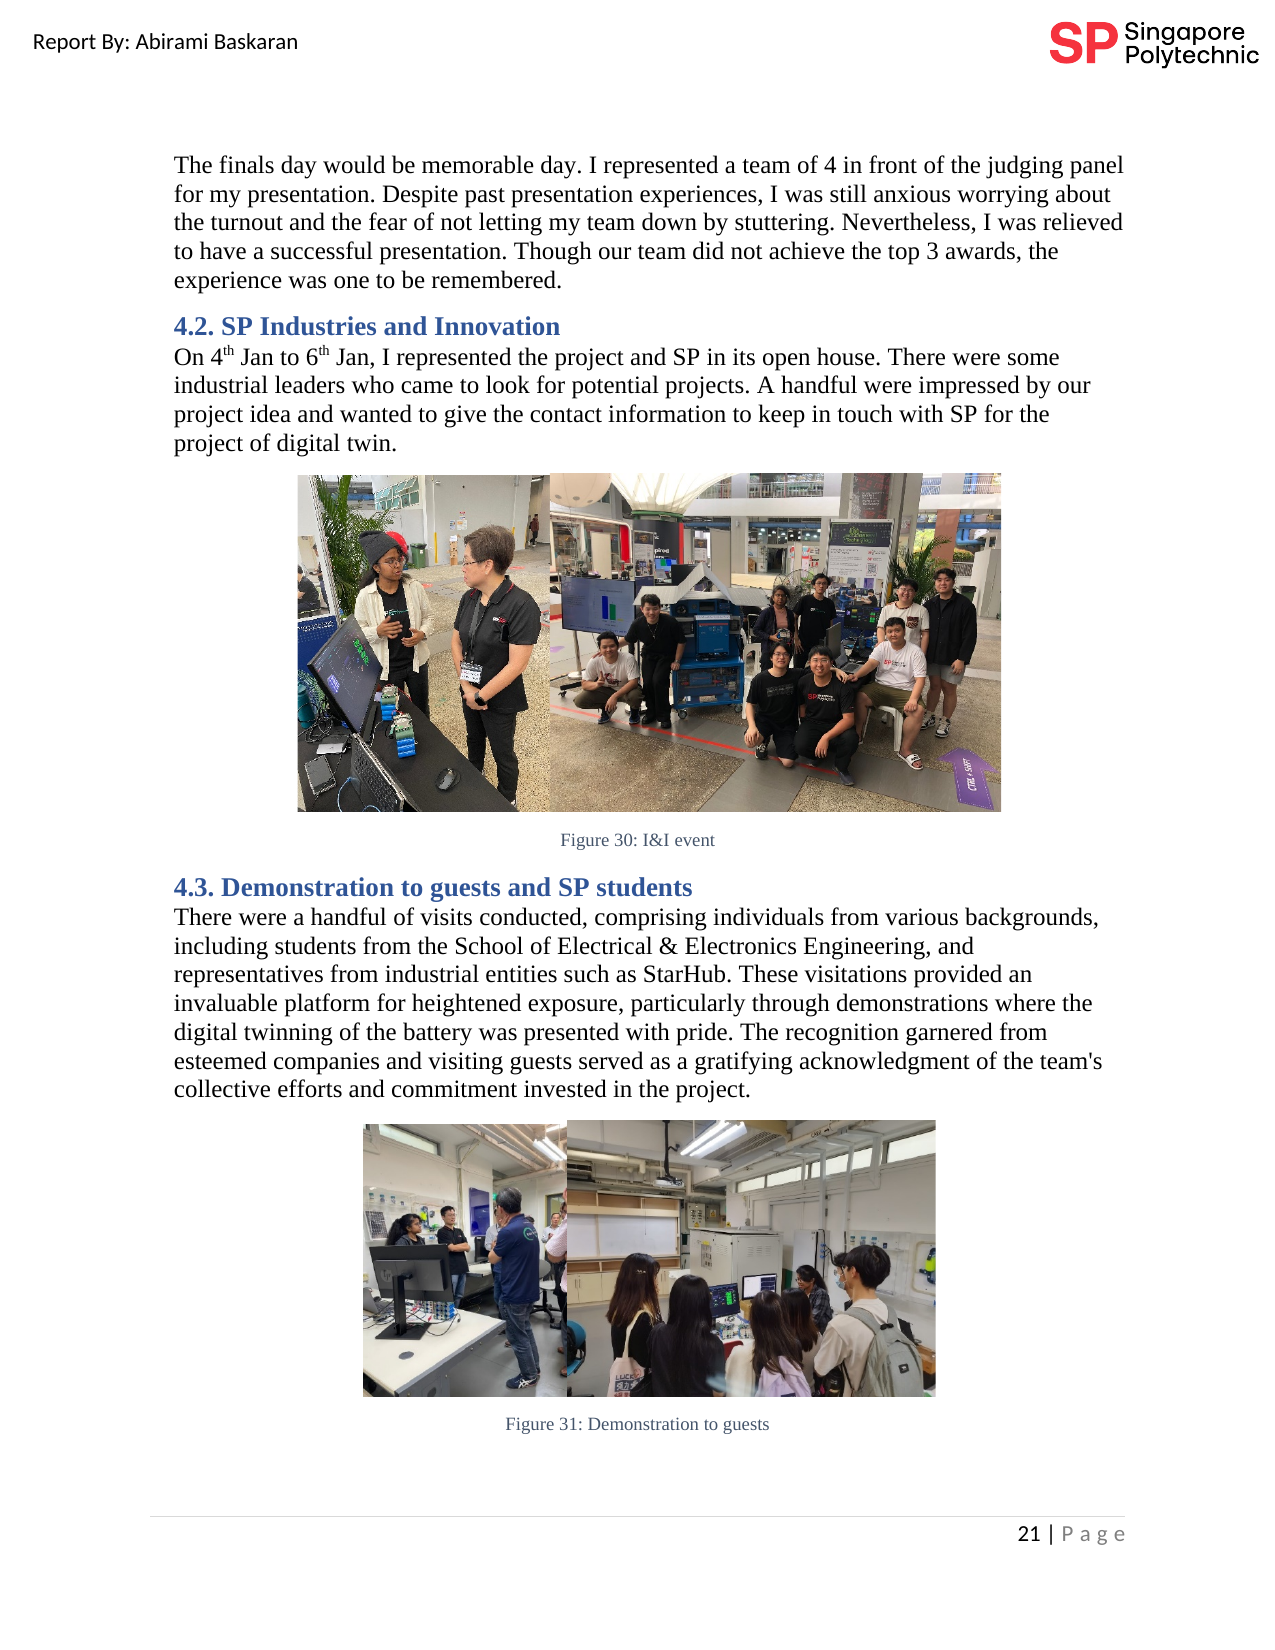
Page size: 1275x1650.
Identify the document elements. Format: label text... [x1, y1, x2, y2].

picture [363, 1120, 936, 1397]
text Figure 30: I&I event [150, 828, 1125, 850]
picture [1047, 8, 1262, 77]
text The finals day would be memorable day. I represented a team of 4 in front of the judging panel for my presentation. Despite past presentation experiences, I was still anxious worrying about the turnout and the fear of not letting my team down by stuttering. Nevertheless, I was relieved to have a successful presentation. Though our team did not achieve the top 3 awards, the experience was one to be remembered. [174, 150, 1125, 294]
text There were a handful of visits conducted, comprising individuals from various backgrounds, including students from the School of Electrical & Electronics Engineering, and representatives from industrial entities such as StarHub. These visitations provided an invaluable platform for heightened exposure, particularly through demonstrations where the digital twinning of the battery was presented with pride. The recognition garnered from esteemed companies and visiting guests served as a gratifying acknowledgment of the team's collective efforts and commitment invested in the project. [174, 902, 1125, 1103]
text Figure 31: Demonstration to guests [150, 1413, 1125, 1434]
subtitle 4.2. SP Industries and Innovation [174, 310, 1125, 342]
subtitle 4.3. Demonstration to guests and SP students [174, 871, 1125, 902]
text On 4th Jan to 6th Jan, I represented the project and SP in its open house. There were some industrial leaders who came to look for potential projects. A handful were impressed by our project idea and wanted to give the contact information to keep in touch with SP for the project of digital twin. [174, 342, 1125, 457]
picture [297, 473, 1002, 812]
